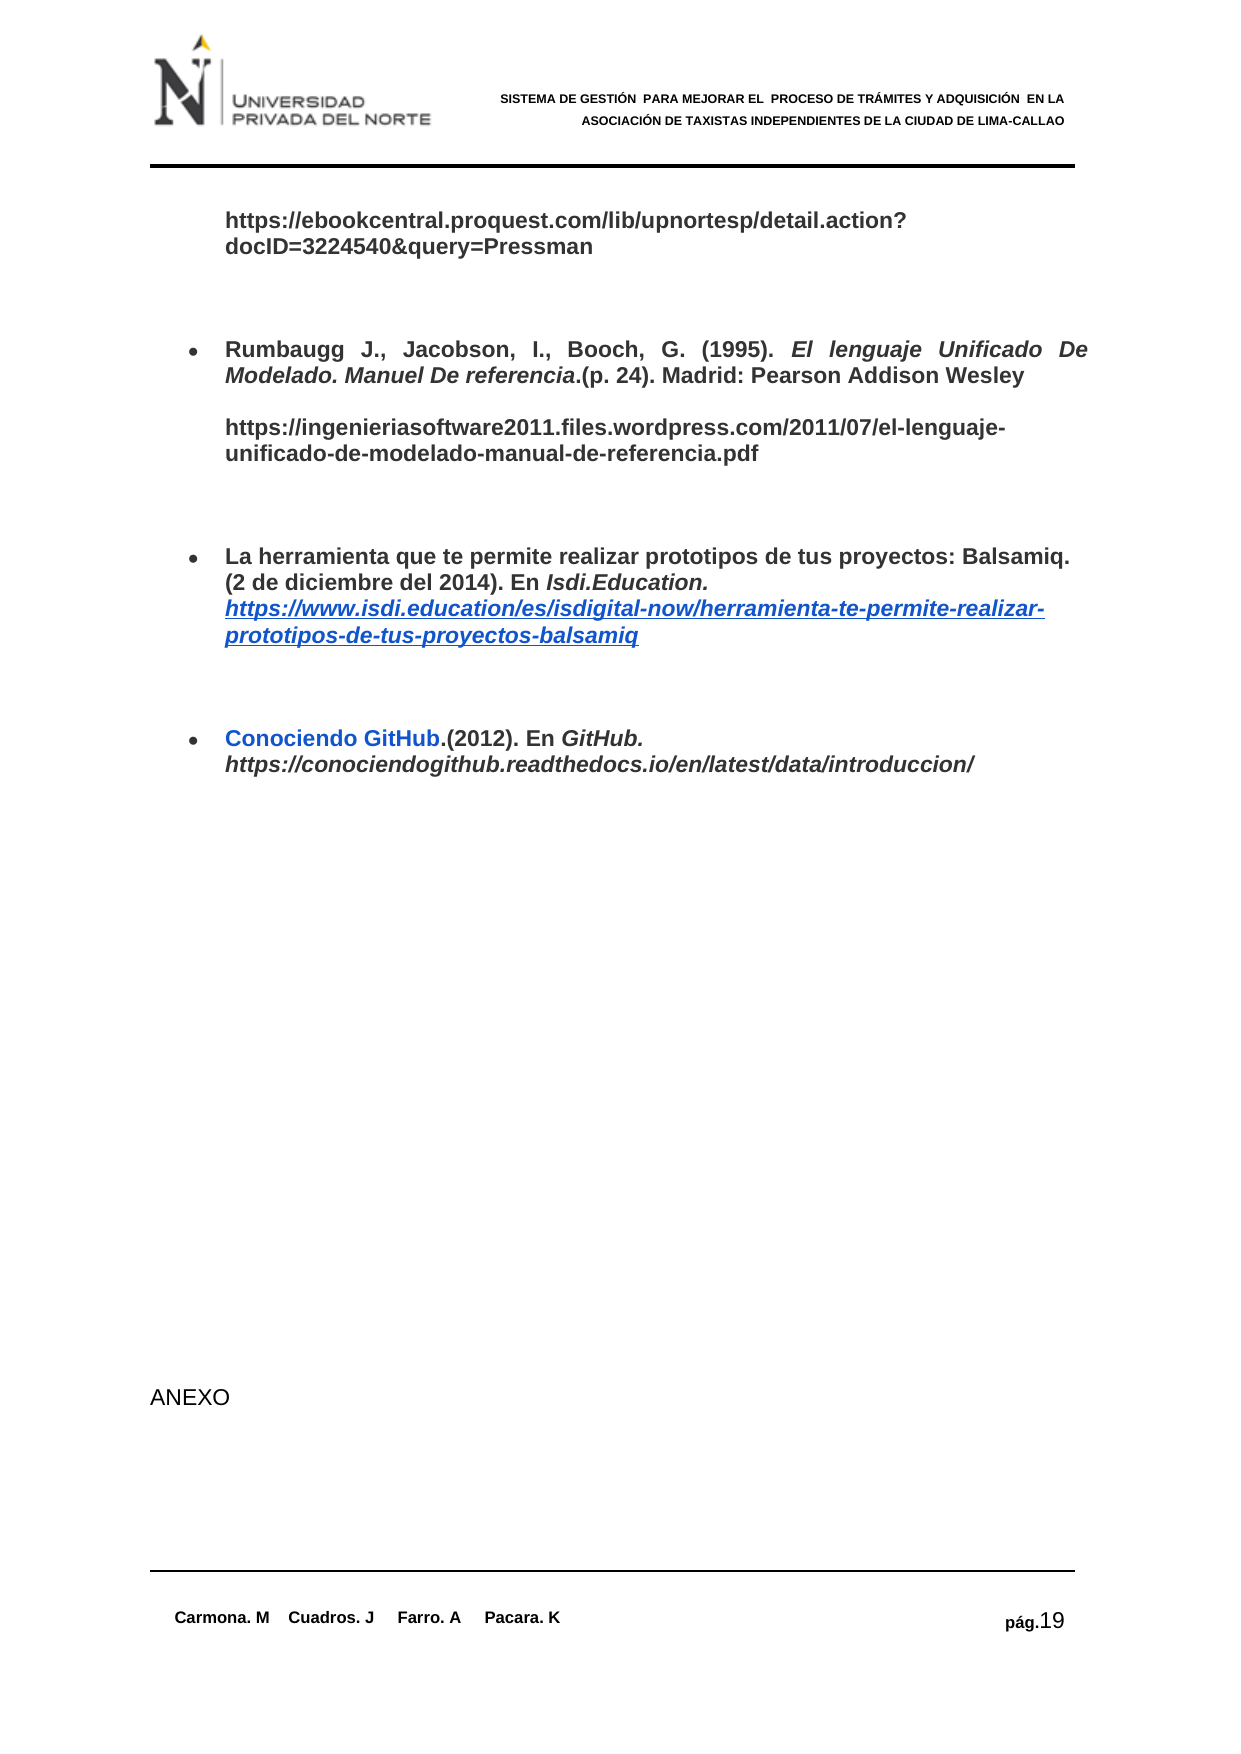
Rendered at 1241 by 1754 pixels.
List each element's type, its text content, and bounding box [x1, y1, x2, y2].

list La herramienta que te permite realizar prototipos de tus proyectos: Balsamiq. (2 de diciembre del 2014). En Isdi.Education. https://www.isdi.education/es/isdigital-now/herramienta-te-permite-realizar-prototipos-de-tus-proyectos-balsamiq [187, 543, 1090, 648]
text ANEXO [150, 1384, 1090, 1411]
list Rumbaugg J., Jacobson, I., Booch, G. (1995). El lenguaje Unificado De Modelado. Manuel De referencia.(p. 24). Madrid: Pearson Addison Wesley [187, 336, 1090, 389]
text https://ebookcentral.proquest.com/lib/upnortesp/detail.action?docID=3224540&query=Pressman [225, 207, 1090, 259]
list Conociendo GitHub.(2012). En GitHub. https://conociendogithub.readthedocs.io/en/latest/data/introduccion/ [187, 724, 1090, 777]
text https://ingenieriasoftware2011.files.wordpress.com/2011/07/el-lenguaje-unificado-de-modelado-manual-de-referencia.pdf [225, 414, 1090, 466]
picture [153, 32, 433, 128]
